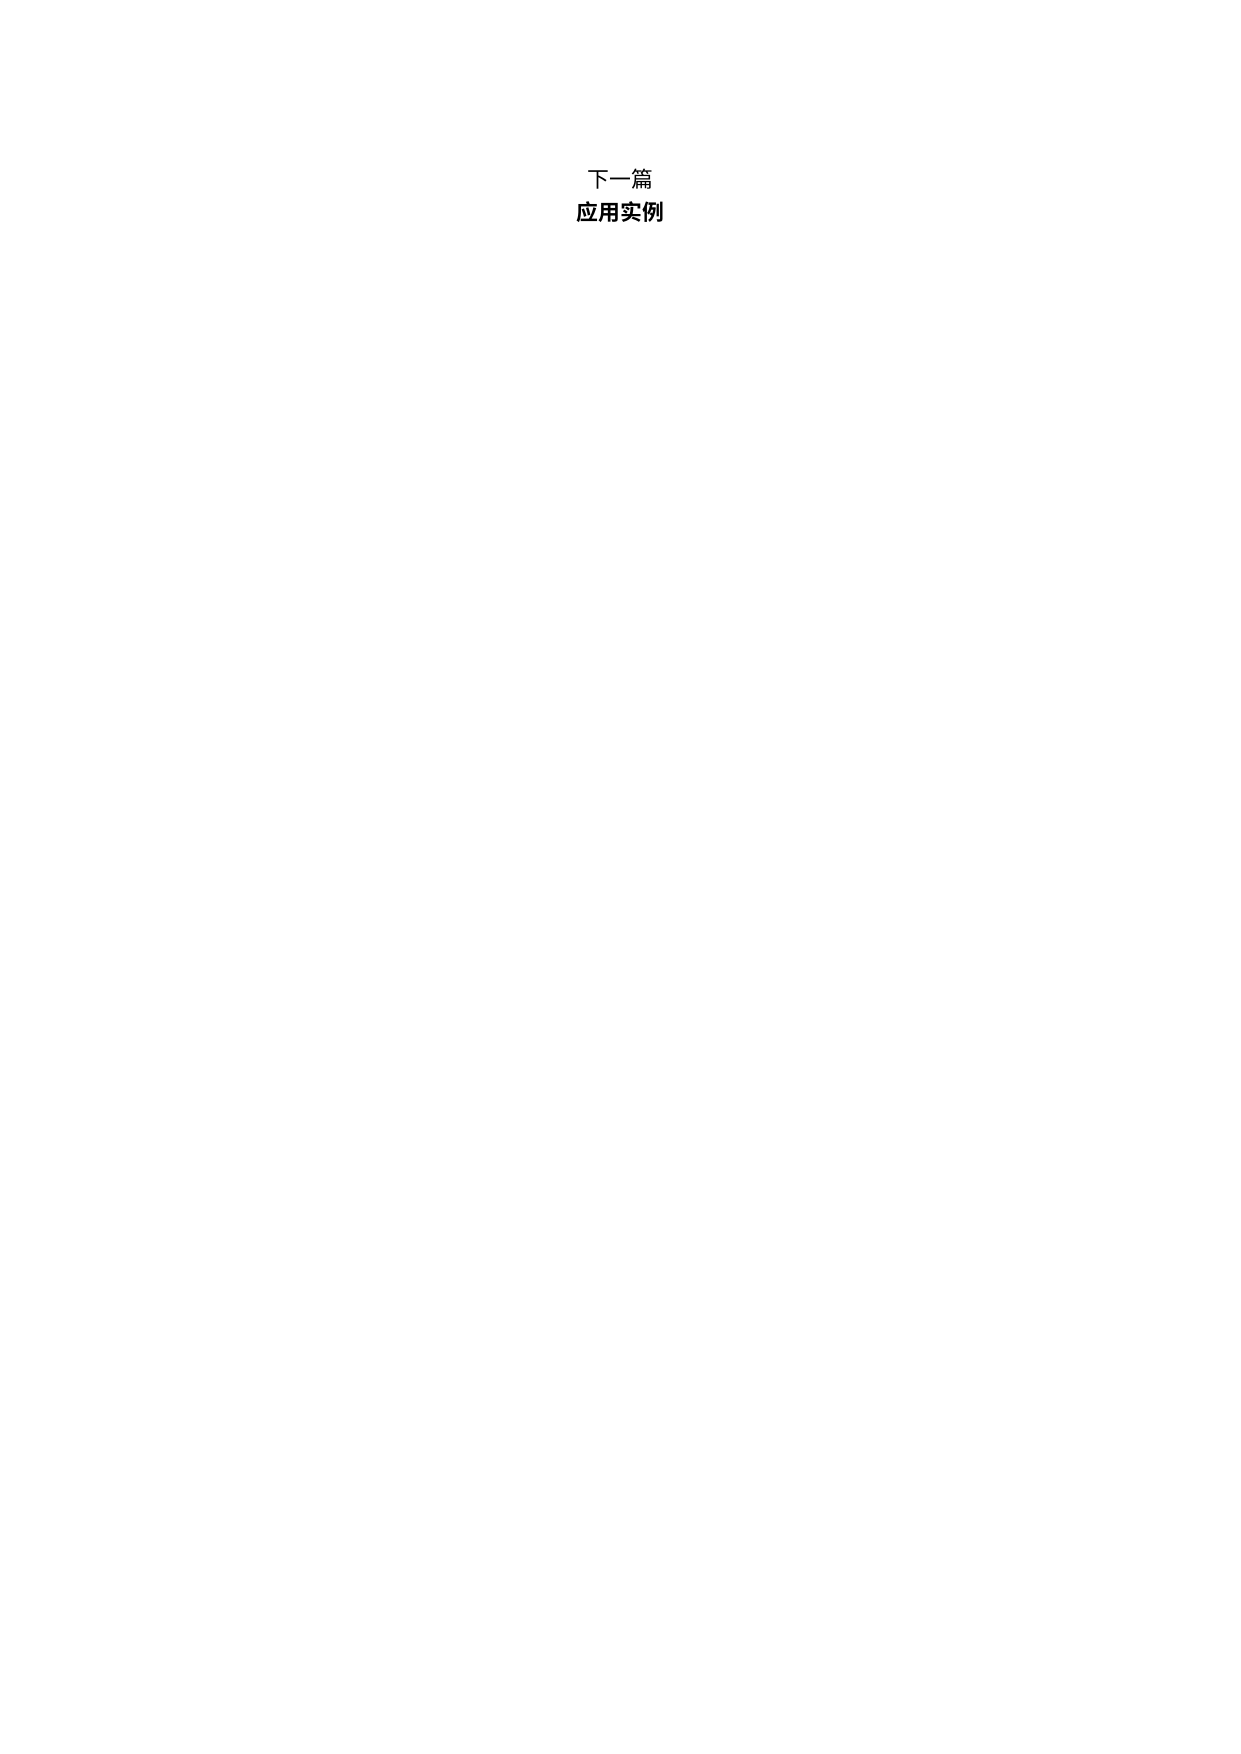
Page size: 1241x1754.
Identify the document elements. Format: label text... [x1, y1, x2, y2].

text 应用实例 [187, 194, 1053, 227]
text 下一篇 [187, 162, 1053, 194]
